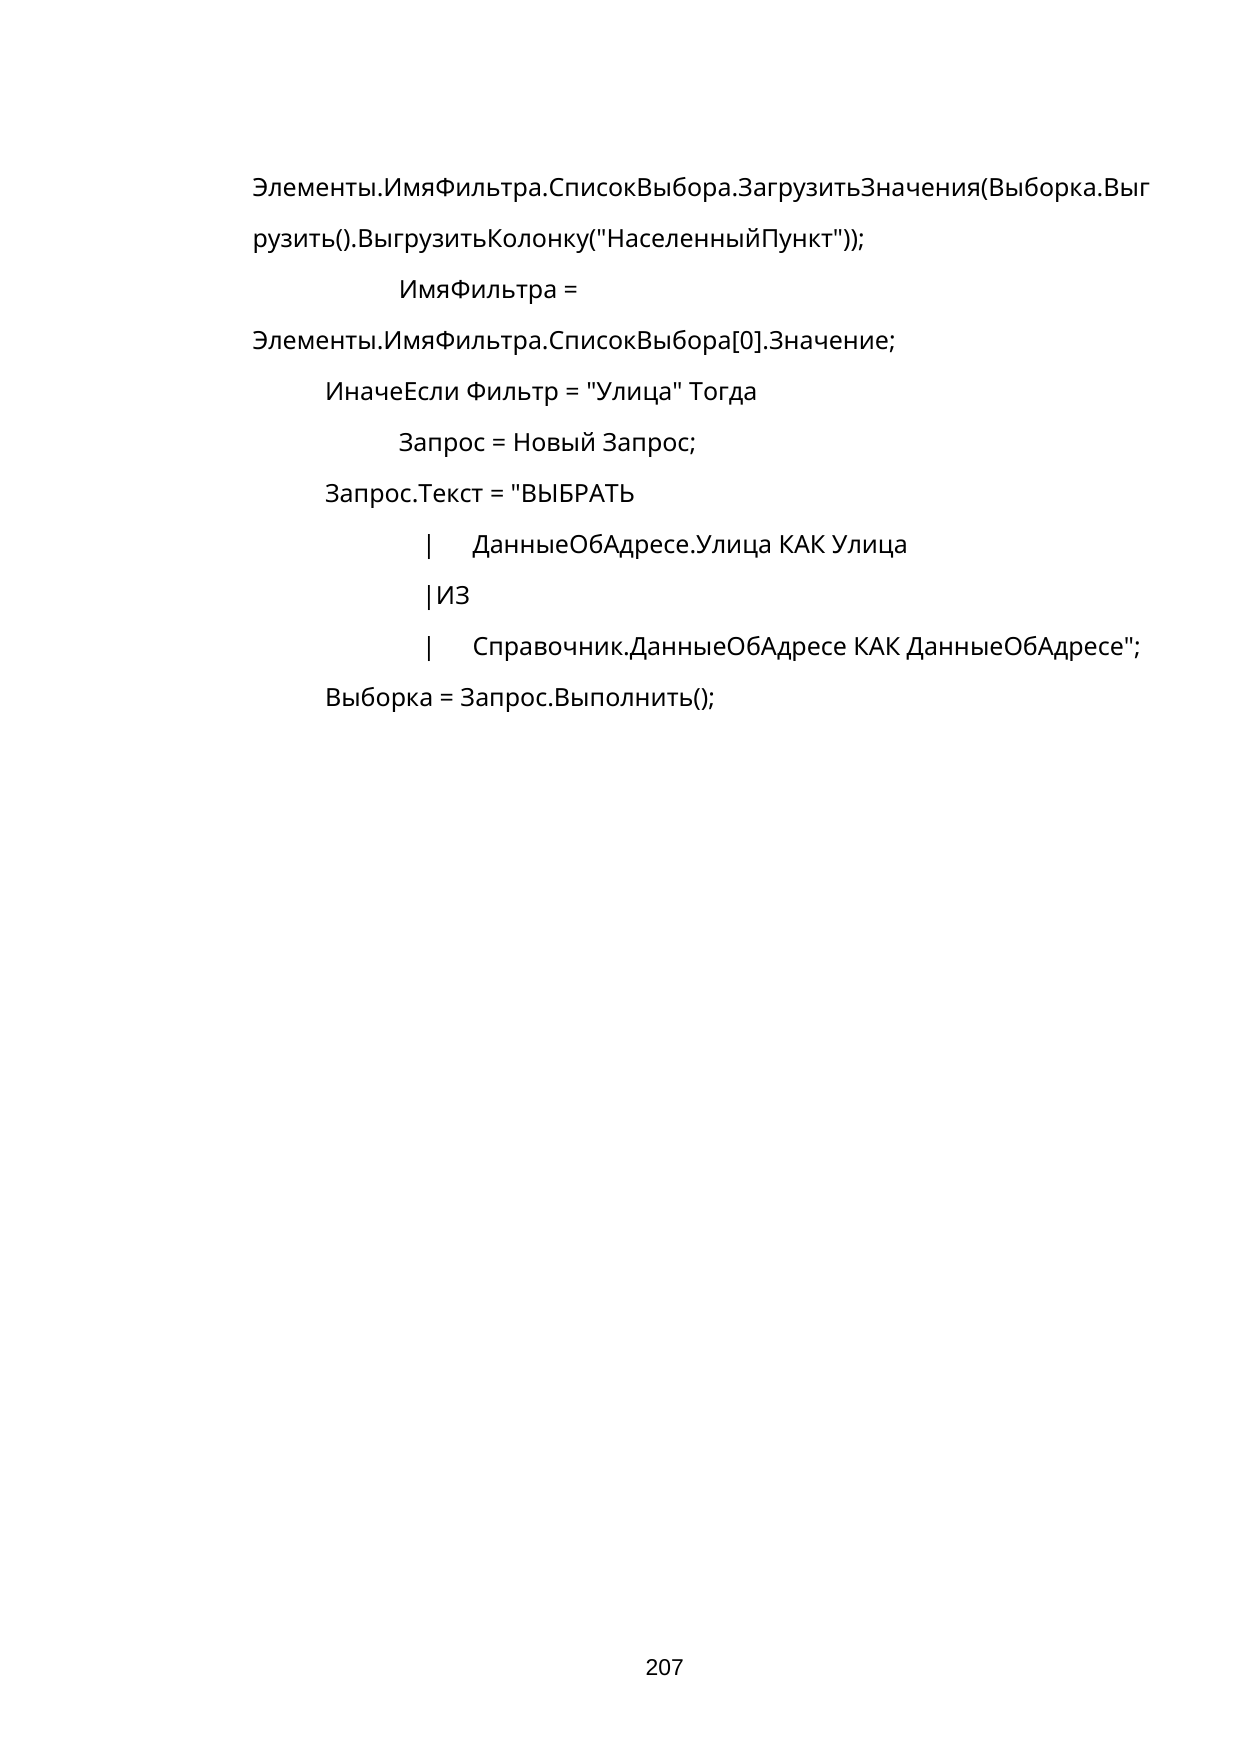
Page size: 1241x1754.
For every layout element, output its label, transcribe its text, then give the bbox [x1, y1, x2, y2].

list Выборка = Запрос.Выполнить(); [252, 679, 1152, 714]
list | Справочник.ДанныеОбАдресе КАК ДанныеОбАдресе"; [252, 628, 1152, 663]
list | ДанныеОбАдресе.Улица КАК Улица [252, 526, 1152, 561]
list ИначеЕсли Фильтр = "Улица" Тогда [252, 373, 1152, 407]
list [252, 118, 1152, 254]
list |ИЗ [252, 577, 1152, 612]
list ИмяФильтра = Элементы.ИмяФильтра.СписокВыбора[0].Значение; [252, 271, 1152, 356]
list Запрос.Текст = "ВЫБРАТЬ [252, 475, 1152, 509]
list Запрос = Новый Запрос; [252, 424, 1152, 458]
